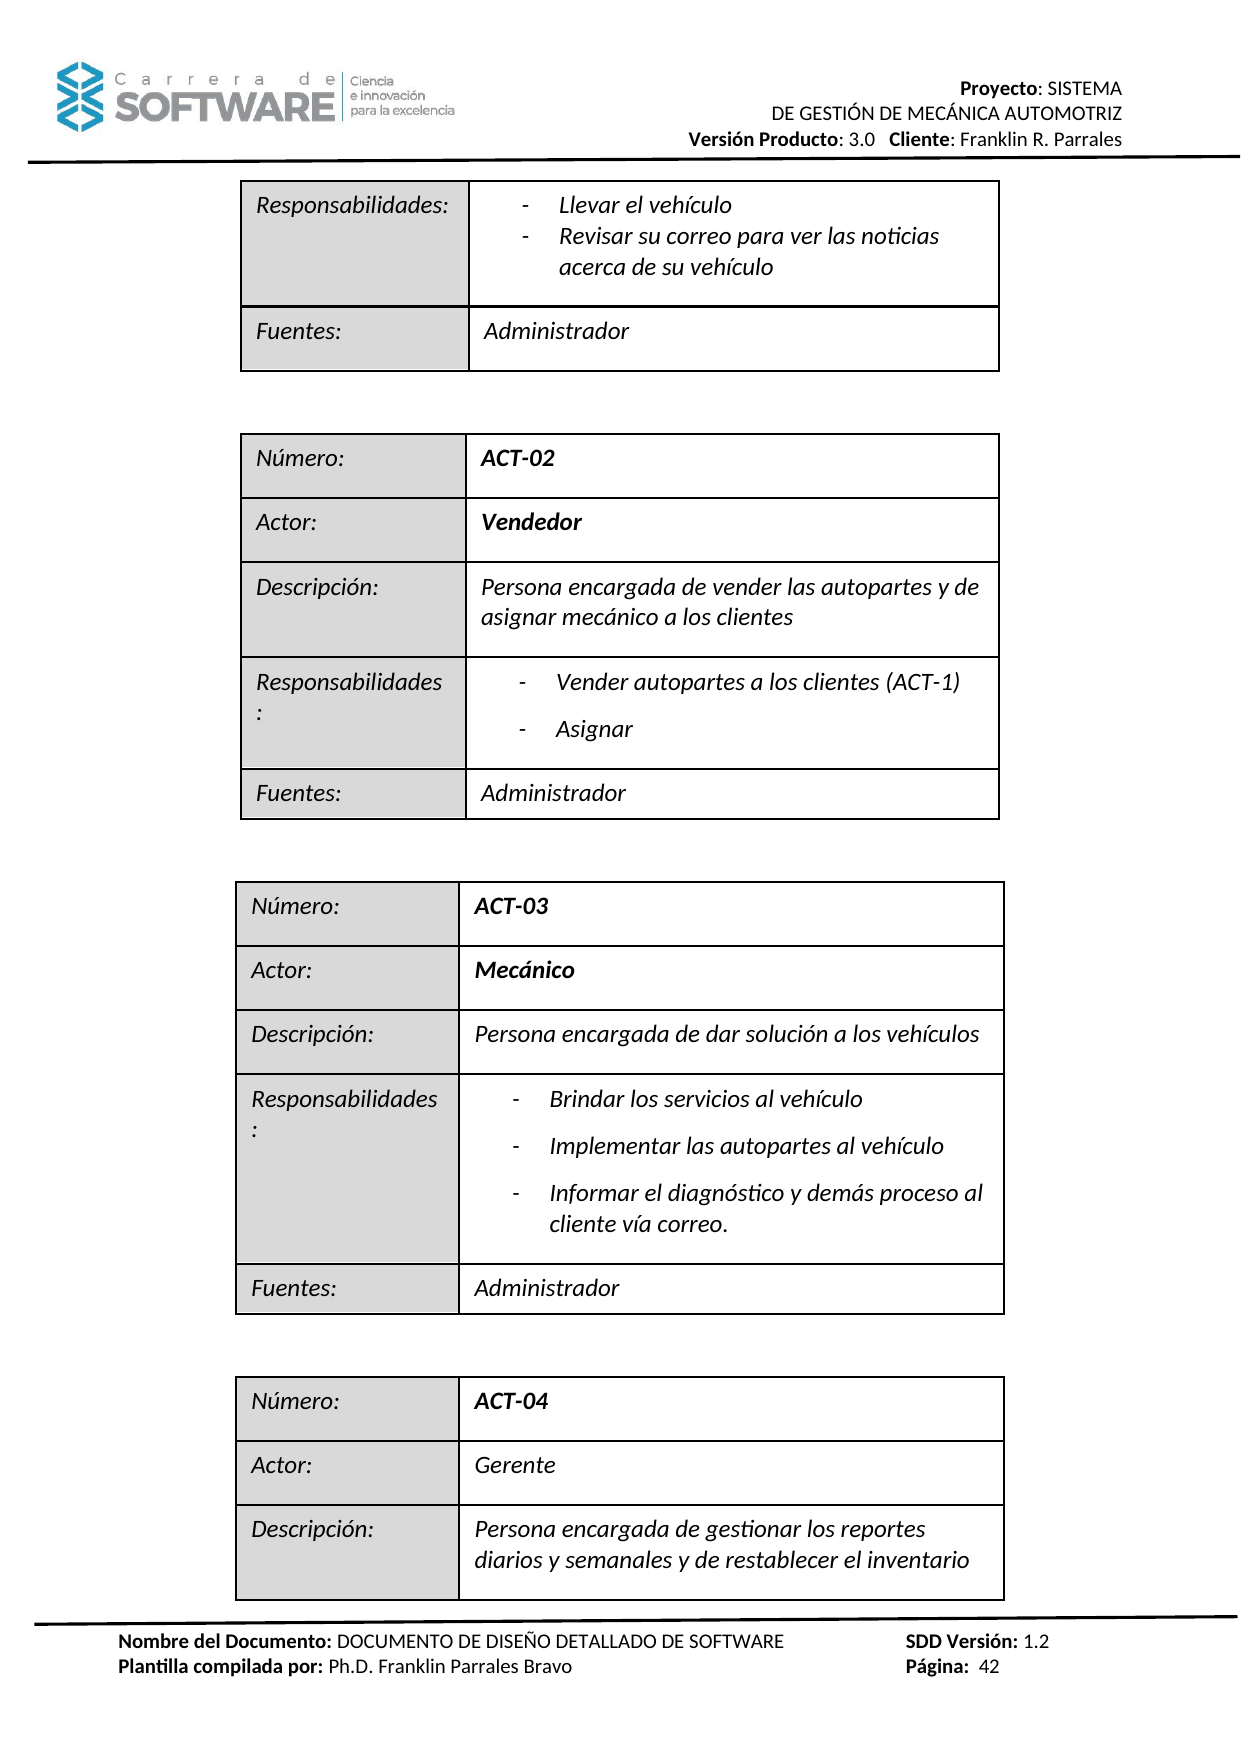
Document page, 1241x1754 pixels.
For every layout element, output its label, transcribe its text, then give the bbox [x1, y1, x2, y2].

table_header Número: [242, 435, 465, 497]
table_cell Actor: [242, 499, 465, 561]
table_cell Descripción: [237, 1506, 458, 1599]
table_cell Responsabilidades: [237, 1075, 458, 1262]
table_cell Descripción: [237, 1011, 458, 1073]
table_cell Administrador [470, 308, 998, 369]
table_header Número: [237, 1378, 458, 1440]
table_header ACT-02 [467, 435, 998, 497]
table_cell Responsabilidades: [242, 658, 465, 767]
table_cell Fuentes: [242, 308, 468, 369]
table_cell Administrador [460, 1265, 1003, 1312]
table_cell Gerente [460, 1442, 1003, 1504]
table_cell Vender autopartes a los clientes (ACT-1) Asignar [467, 658, 998, 767]
picture [46, 46, 461, 154]
table_cell Actor: [237, 947, 458, 1009]
table_cell Fuentes: [237, 1265, 458, 1312]
table_cell Descripción: [242, 563, 465, 656]
table_header ACT-03 [460, 883, 1003, 945]
table_cell Actor: [237, 1442, 458, 1504]
table_header ACT-04 [460, 1378, 1003, 1440]
table_cell Persona encargada de gestionar los reportes diarios y semanales y de restablecer el inventario [460, 1506, 1003, 1599]
table_cell Fuentes: [242, 770, 465, 817]
table_cell Persona encargada de vender las autopartes y de asignar mecánico a los clientes [467, 563, 998, 656]
table_cell Brindar los servicios al vehículo Implementar las autopartes al vehículo Informar el diagnóstico y demás proceso al cliente vía correo. [460, 1075, 1003, 1262]
table_cell Administrador [467, 770, 998, 817]
table_cell Persona encargada de dar solución a los vehículos [460, 1011, 1003, 1073]
table_cell Vendedor [467, 499, 998, 561]
table_cell Mecánico [460, 947, 1003, 1009]
table_cell Responsabilidades: [242, 182, 468, 305]
table_header Número: [237, 883, 458, 945]
table_cell Llevar el vehículo Revisar su correo para ver las noticias acerca de su vehículo [470, 182, 998, 305]
